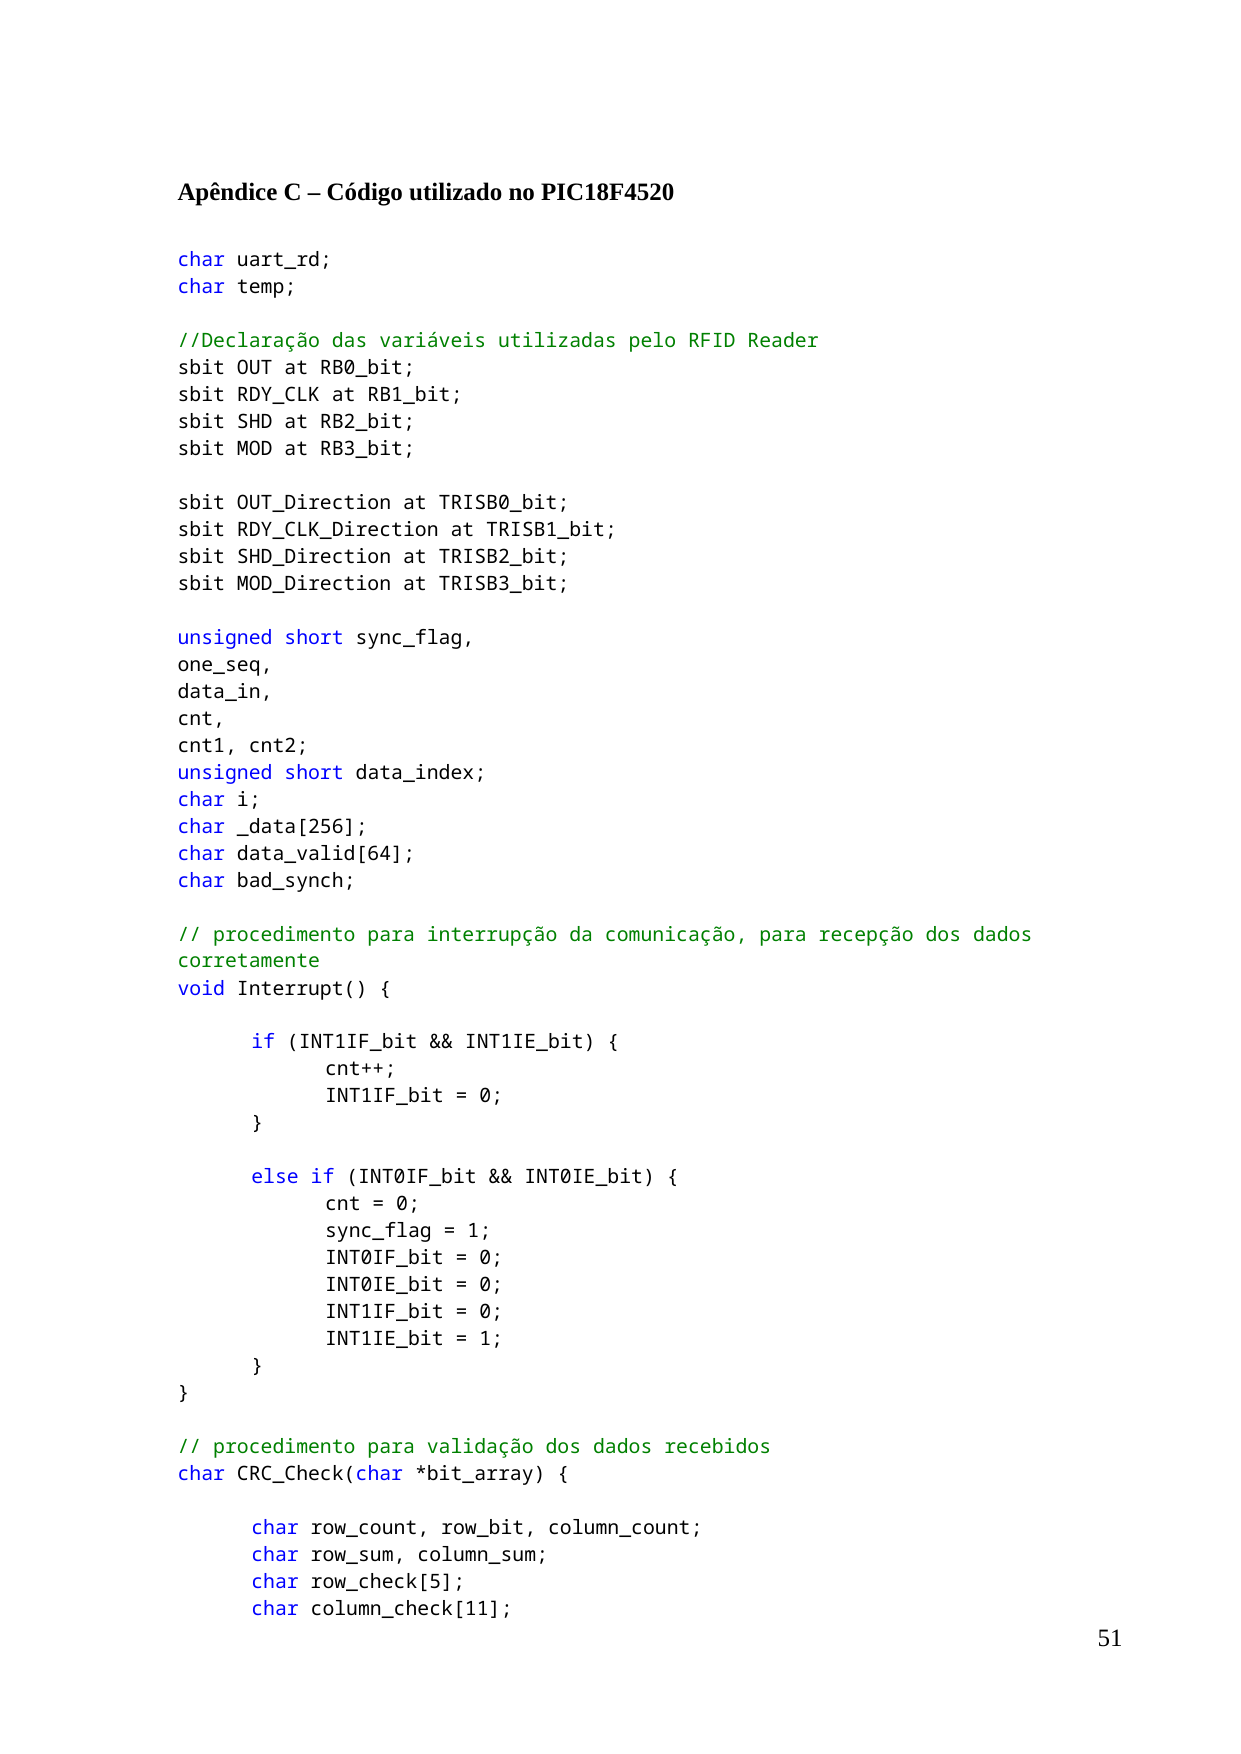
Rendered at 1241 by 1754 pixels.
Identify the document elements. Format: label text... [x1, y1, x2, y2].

text INT1IF_bit = 0; [177, 1297, 1122, 1324]
text INT0IE_bit = 0; [177, 1271, 1122, 1297]
text sbit MOD_Direction at TRISB3_bit; [177, 569, 1122, 596]
text void Interrupt() { [177, 974, 1122, 1001]
text char uart_rd; [177, 245, 1122, 272]
text // procedimento para interrupção da comunicação, para recepção dos dados corretamente [177, 920, 1122, 974]
text sbit OUT_Direction at TRISB0_bit; [177, 488, 1122, 515]
text sync_flag = 1; [177, 1217, 1122, 1243]
text sbit MOD at RB3_bit; [177, 434, 1122, 461]
text cnt = 0; [177, 1189, 1122, 1217]
subtitle Apêndice C – Código utilizado no PIC18F4520 [177, 177, 1122, 206]
text else if (INT0IF_bit && INT0IE_bit) { [177, 1163, 1122, 1189]
text char row_sum, column_sum; [177, 1540, 1122, 1567]
text char column_check[11]; [177, 1594, 1122, 1621]
text data_in, [177, 677, 1122, 704]
text cnt1, cnt2; [177, 731, 1122, 758]
text INT1IE_bit = 1; [177, 1324, 1122, 1351]
text char row_count, row_bit, column_count; [177, 1513, 1122, 1540]
text //Declaração das variáveis utilizadas pelo RFID Reader [177, 326, 1122, 353]
text char i; [177, 785, 1122, 812]
text char temp; [177, 272, 1122, 299]
text char _data[256]; [177, 812, 1122, 839]
text sbit OUT at RB0_bit; [177, 353, 1122, 380]
text if (INT1IF_bit && INT1IE_bit) { [177, 1028, 1122, 1055]
text unsigned short data_index; [177, 758, 1122, 785]
text INT1IF_bit = 0; [177, 1082, 1122, 1109]
text char row_check[5]; [177, 1567, 1122, 1594]
text one_seq, [177, 650, 1122, 677]
text char data_valid[64]; [177, 839, 1122, 866]
text char CRC_Check(char *bit_array) { [177, 1459, 1122, 1486]
text sbit RDY_CLK_Direction at TRISB1_bit; [177, 515, 1122, 542]
text unsigned short sync_flag, [177, 623, 1122, 650]
text INT0IF_bit = 0; [177, 1243, 1122, 1271]
text sbit SHD at RB2_bit; [177, 407, 1122, 434]
text cnt++; [177, 1055, 1122, 1082]
text sbit RDY_CLK at RB1_bit; [177, 380, 1122, 407]
text // procedimento para validação dos dados recebidos [177, 1432, 1122, 1459]
text char bad_synch; [177, 866, 1122, 893]
text } [177, 1378, 1122, 1405]
text sbit SHD_Direction at TRISB2_bit; [177, 542, 1122, 569]
text } [177, 1109, 1122, 1136]
text } [177, 1351, 1122, 1378]
text cnt, [177, 704, 1122, 731]
